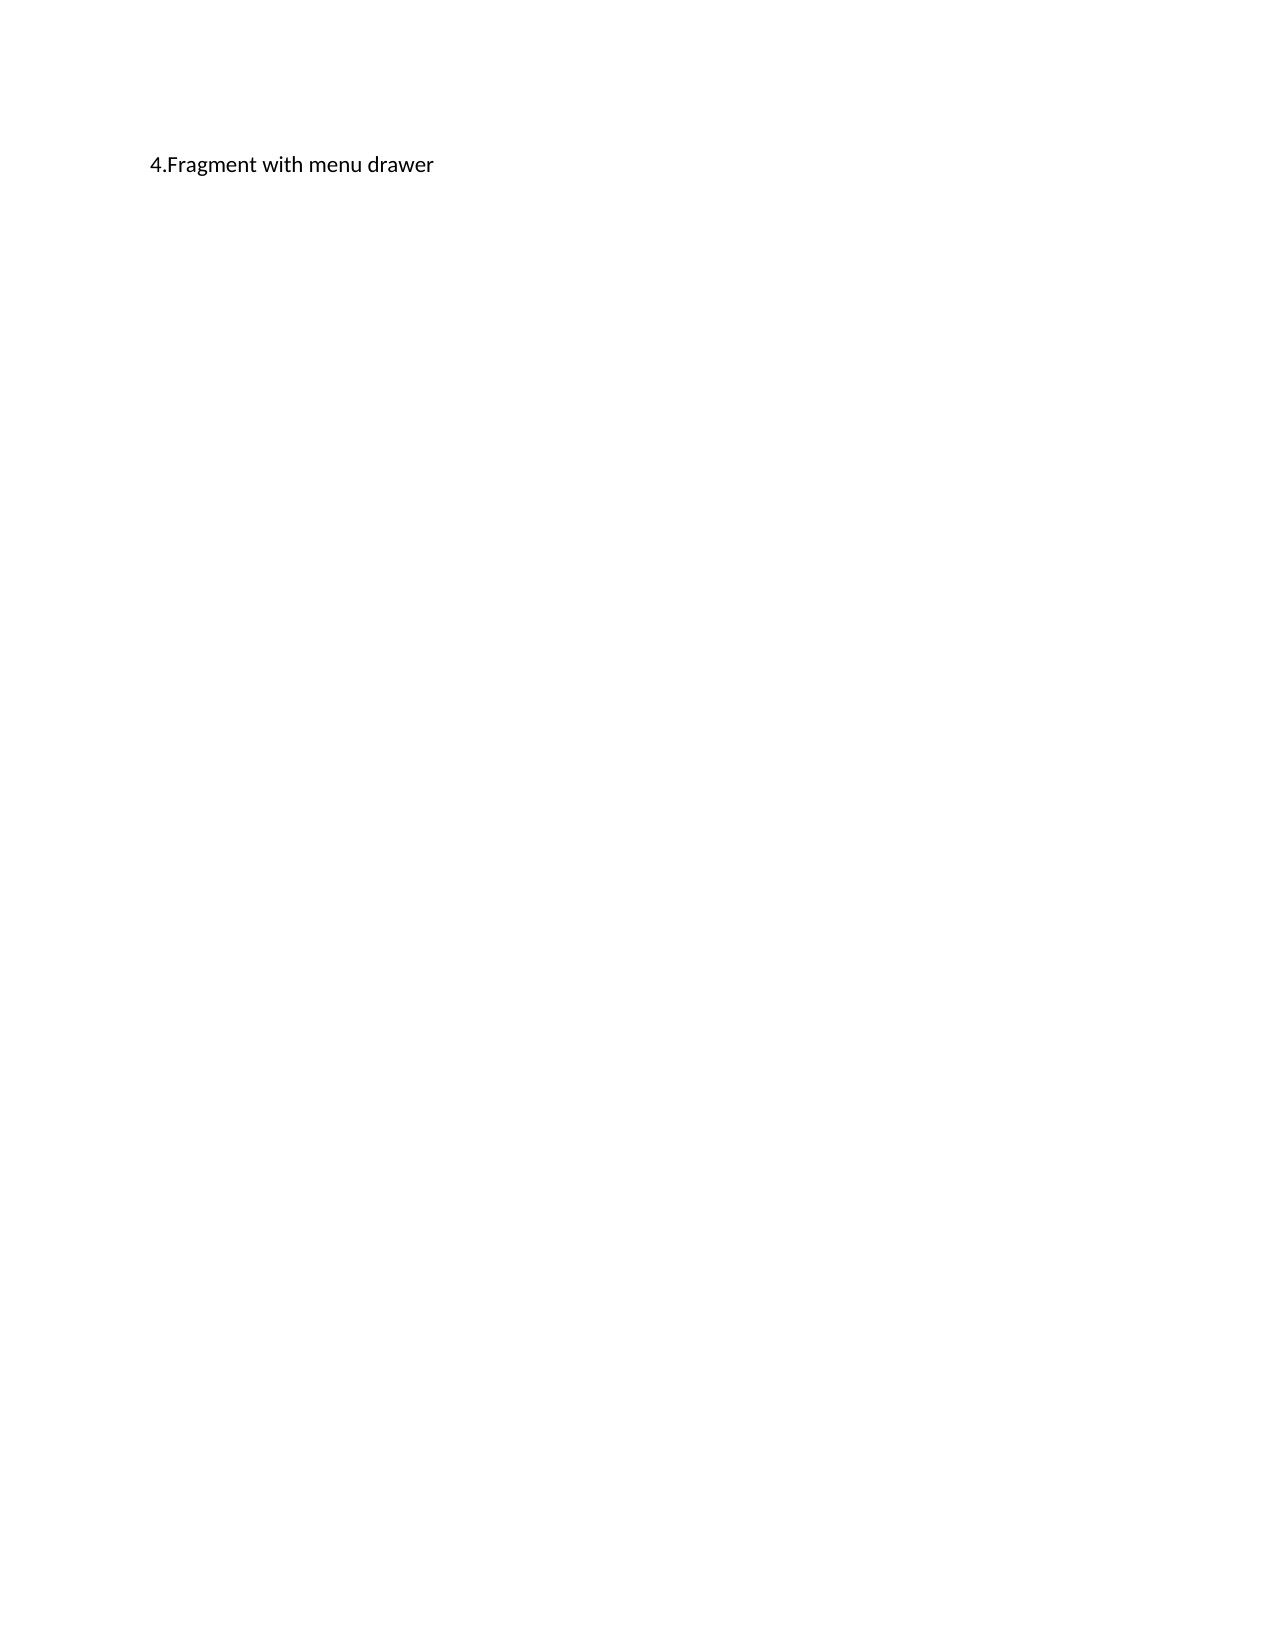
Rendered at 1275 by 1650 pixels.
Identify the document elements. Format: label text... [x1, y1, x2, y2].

text 4.Fragment with menu drawer [150, 150, 1125, 178]
